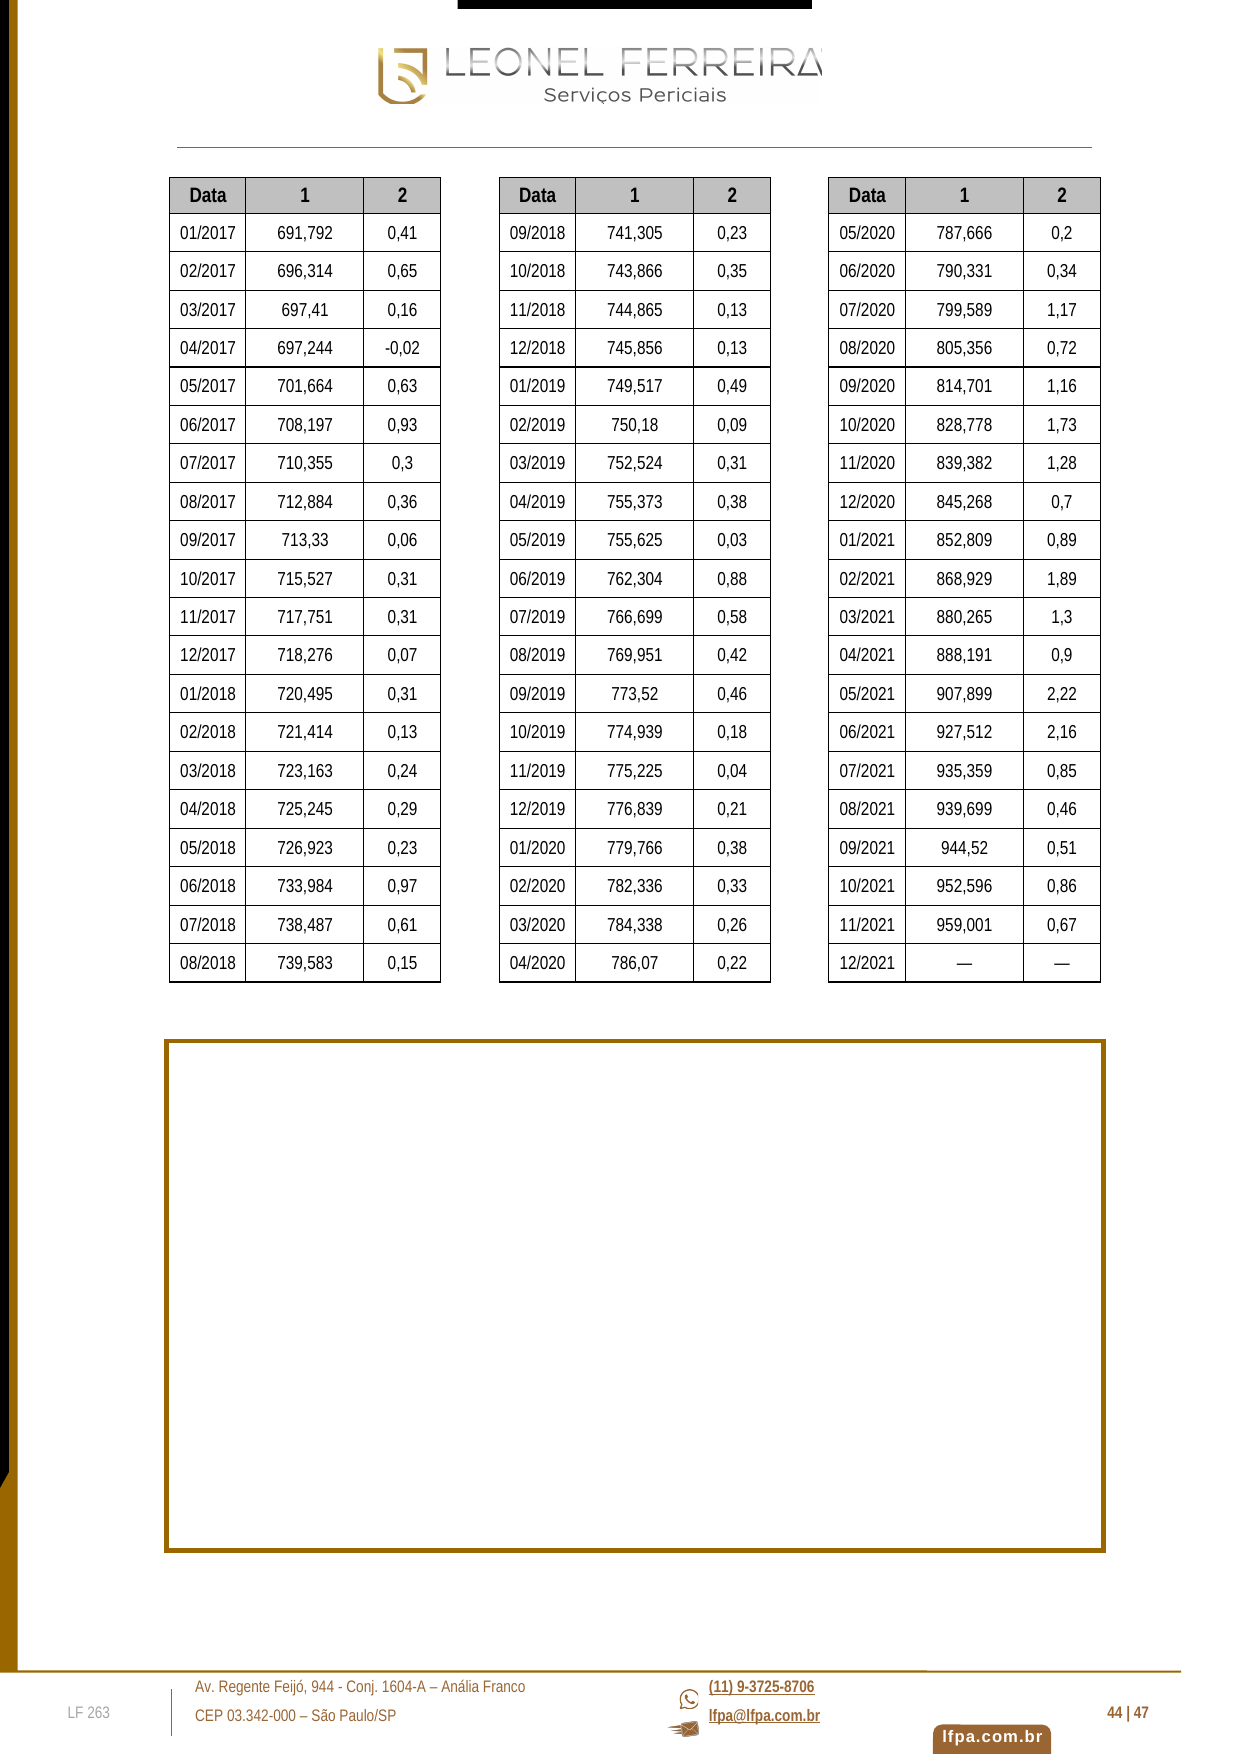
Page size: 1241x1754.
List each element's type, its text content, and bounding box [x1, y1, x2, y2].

table_cell 09/2021 [829, 829, 905, 866]
table_header 1 [246, 178, 363, 213]
table_cell 775,225 [576, 752, 693, 789]
table_cell 939,699 [906, 790, 1023, 828]
table_cell 01/2018 [170, 675, 245, 712]
table_cell 01/2021 [829, 521, 905, 558]
table_cell 952,596 [906, 867, 1023, 904]
table_cell 10/2017 [170, 560, 245, 597]
table_cell 0,26 [694, 906, 770, 943]
table_cell 1,28 [1024, 444, 1100, 482]
table_cell 0,93 [364, 406, 440, 443]
table_cell 784,338 [576, 906, 693, 943]
table_cell 1,89 [1024, 560, 1100, 597]
table_cell 04/2019 [500, 483, 575, 520]
table_cell 0,38 [694, 829, 770, 866]
table_cell 741,305 [576, 214, 693, 251]
table_cell 0,36 [364, 483, 440, 520]
table_cell 721,414 [246, 713, 363, 751]
table_cell 09/2020 [829, 368, 905, 405]
table_cell 0,21 [694, 790, 770, 828]
table_cell 743,866 [576, 252, 693, 289]
table_cell 01/2020 [500, 829, 575, 866]
table_cell 697,244 [246, 329, 363, 366]
table_cell 745,856 [576, 329, 693, 366]
table_cell 01/2017 [170, 214, 245, 251]
table_cell 766,699 [576, 598, 693, 635]
table_cell 0,31 [694, 444, 770, 482]
table_cell 0,13 [694, 291, 770, 328]
table_cell 0,89 [1024, 521, 1100, 558]
table_cell 708,197 [246, 406, 363, 443]
table_cell 749,517 [576, 368, 693, 405]
table_cell 0,16 [364, 291, 440, 328]
table_cell 02/2018 [170, 713, 245, 751]
table_cell 04/2018 [170, 790, 245, 828]
table_cell 0,15 [364, 944, 440, 981]
table_cell 0,88 [694, 560, 770, 597]
table_header Data [829, 178, 905, 213]
table_cell 0,61 [364, 906, 440, 943]
table_cell 08/2021 [829, 790, 905, 828]
table_cell 09/2019 [500, 675, 575, 712]
table_cell 06/2019 [500, 560, 575, 597]
table_cell 0,29 [364, 790, 440, 828]
table_cell 744,865 [576, 291, 693, 328]
table_cell 762,304 [576, 560, 693, 597]
table_cell 02/2021 [829, 560, 905, 597]
picture [378, 47, 822, 104]
table_cell 03/2021 [829, 598, 905, 635]
table_cell 12/2021 [829, 944, 905, 981]
table_cell 0,86 [1024, 867, 1100, 904]
table_cell 696,314 [246, 252, 363, 289]
table_cell 0,24 [364, 752, 440, 789]
table_cell 787,666 [906, 214, 1023, 251]
table_cell 779,766 [576, 829, 693, 866]
table_cell 935,359 [906, 752, 1023, 789]
table_cell 0,23 [694, 214, 770, 251]
table_cell 691,792 [246, 214, 363, 251]
table_cell 0,38 [694, 483, 770, 520]
table_cell 11/2018 [500, 291, 575, 328]
table_cell 2,22 [1024, 675, 1100, 712]
table_cell 0,42 [694, 636, 770, 674]
table_cell 06/2020 [829, 252, 905, 289]
table_header 2 [694, 178, 770, 213]
table_header 2 [364, 178, 440, 213]
table_cell 839,382 [906, 444, 1023, 482]
table_cell 03/2017 [170, 291, 245, 328]
table_cell 790,331 [906, 252, 1023, 289]
table_cell 773,52 [576, 675, 693, 712]
table_cell 05/2018 [170, 829, 245, 866]
table_cell 755,625 [576, 521, 693, 558]
table_cell 927,512 [906, 713, 1023, 751]
table_cell 03/2018 [170, 752, 245, 789]
table_cell 0,31 [364, 675, 440, 712]
table_cell 774,939 [576, 713, 693, 751]
table_cell 03/2019 [500, 444, 575, 482]
table_cell 03/2020 [500, 906, 575, 943]
picture [679, 1689, 699, 1708]
table_cell 782,336 [576, 867, 693, 904]
table_cell 750,18 [576, 406, 693, 443]
table_cell 868,929 [906, 560, 1023, 597]
table_cell 04/2021 [829, 636, 905, 674]
table_cell 0,13 [364, 713, 440, 751]
table_cell 0,51 [1024, 829, 1100, 866]
table_cell 08/2017 [170, 483, 245, 520]
table_cell 752,524 [576, 444, 693, 482]
table_header 2 [1024, 178, 1100, 213]
table_cell 0,04 [694, 752, 770, 789]
table_cell 0,9 [1024, 636, 1100, 674]
table_cell 959,001 [906, 906, 1023, 943]
table_cell 09/2018 [500, 214, 575, 251]
table_cell 0,34 [1024, 252, 1100, 289]
table_cell 0,06 [364, 521, 440, 558]
table_cell 944,52 [906, 829, 1023, 866]
table_cell 814,701 [906, 368, 1023, 405]
table_cell 0,7 [1024, 483, 1100, 520]
table_cell 09/2017 [170, 521, 245, 558]
table_cell 10/2018 [500, 252, 575, 289]
table_cell 11/2020 [829, 444, 905, 482]
table_cell 786,07 [576, 944, 693, 981]
table_cell 05/2017 [170, 368, 245, 405]
table_cell 07/2017 [170, 444, 245, 482]
table_header Data [500, 178, 575, 213]
table_cell 02/2019 [500, 406, 575, 443]
table_cell 710,355 [246, 444, 363, 482]
table_cell 739,583 [246, 944, 363, 981]
table_cell 1,3 [1024, 598, 1100, 635]
table_cell 10/2021 [829, 867, 905, 904]
table_cell 07/2018 [170, 906, 245, 943]
table_cell 04/2020 [500, 944, 575, 981]
table_cell 712,884 [246, 483, 363, 520]
table_cell 720,495 [246, 675, 363, 712]
table_cell 12/2020 [829, 483, 905, 520]
table_cell 1,17 [1024, 291, 1100, 328]
table_cell 0,31 [364, 598, 440, 635]
table_cell 888,191 [906, 636, 1023, 674]
table_cell 05/2019 [500, 521, 575, 558]
table_cell -0,02 [364, 329, 440, 366]
table_cell 715,527 [246, 560, 363, 597]
table_cell 0,18 [694, 713, 770, 751]
table_header 1 [906, 178, 1023, 213]
table_cell 06/2017 [170, 406, 245, 443]
table_cell 0,07 [364, 636, 440, 674]
table_cell 0,35 [694, 252, 770, 289]
table_header 1 [576, 178, 693, 213]
table_cell 0,85 [1024, 752, 1100, 789]
table_cell 733,984 [246, 867, 363, 904]
table_cell 11/2017 [170, 598, 245, 635]
table_cell 0,58 [694, 598, 770, 635]
picture [667, 1721, 699, 1737]
table_cell 726,923 [246, 829, 363, 866]
table_cell 0,46 [1024, 790, 1100, 828]
table_cell 0,23 [364, 829, 440, 866]
table_cell 07/2020 [829, 291, 905, 328]
table_cell 723,163 [246, 752, 363, 789]
table_cell 738,487 [246, 906, 363, 943]
table_cell 02/2020 [500, 867, 575, 904]
table_cell 0,03 [694, 521, 770, 558]
table_cell 11/2019 [500, 752, 575, 789]
table_cell 06/2021 [829, 713, 905, 751]
table_cell 08/2020 [829, 329, 905, 366]
table_cell 07/2021 [829, 752, 905, 789]
table_cell 0,22 [694, 944, 770, 981]
table_cell 10/2019 [500, 713, 575, 751]
table_cell 845,268 [906, 483, 1023, 520]
table_cell 0,46 [694, 675, 770, 712]
table_cell 0,97 [364, 867, 440, 904]
table_cell 1,73 [1024, 406, 1100, 443]
table_cell 718,276 [246, 636, 363, 674]
table_cell 755,373 [576, 483, 693, 520]
table_cell 07/2019 [500, 598, 575, 635]
table_cell 0,67 [1024, 906, 1100, 943]
table_cell 0,2 [1024, 214, 1100, 251]
table_cell 12/2017 [170, 636, 245, 674]
table_cell 0,49 [694, 368, 770, 405]
table_cell 701,664 [246, 368, 363, 405]
table_cell 828,778 [906, 406, 1023, 443]
table_cell 02/2017 [170, 252, 245, 289]
table_cell 805,356 [906, 329, 1023, 366]
table_cell 05/2020 [829, 214, 905, 251]
table_cell 12/2018 [500, 329, 575, 366]
table_cell 852,809 [906, 521, 1023, 558]
table_cell — [906, 944, 1023, 981]
table_cell — [1024, 944, 1100, 981]
table_cell 0,09 [694, 406, 770, 443]
table_cell 717,751 [246, 598, 363, 635]
table_cell 06/2018 [170, 867, 245, 904]
table_cell 0,72 [1024, 329, 1100, 366]
table_cell 0,31 [364, 560, 440, 597]
table_cell 0,3 [364, 444, 440, 482]
table_cell 0,65 [364, 252, 440, 289]
table_cell 0,63 [364, 368, 440, 405]
table_header Data [170, 178, 245, 213]
table_cell 04/2017 [170, 329, 245, 366]
table_cell 907,899 [906, 675, 1023, 712]
table_cell 2,16 [1024, 713, 1100, 751]
table_cell 776,839 [576, 790, 693, 828]
table_cell 10/2020 [829, 406, 905, 443]
table_cell 713,33 [246, 521, 363, 558]
table_cell 0,13 [694, 329, 770, 366]
table_cell 11/2021 [829, 906, 905, 943]
table_cell 1,16 [1024, 368, 1100, 405]
table_cell 880,265 [906, 598, 1023, 635]
table_cell 799,589 [906, 291, 1023, 328]
table_cell 0,41 [364, 214, 440, 251]
table_cell 0,33 [694, 867, 770, 904]
table_cell 725,245 [246, 790, 363, 828]
table_cell 697,41 [246, 291, 363, 328]
table_cell 769,951 [576, 636, 693, 674]
table_cell 12/2019 [500, 790, 575, 828]
table_cell 08/2018 [170, 944, 245, 981]
table_cell 05/2021 [829, 675, 905, 712]
table_cell 01/2019 [500, 368, 575, 405]
table_cell 08/2019 [500, 636, 575, 674]
